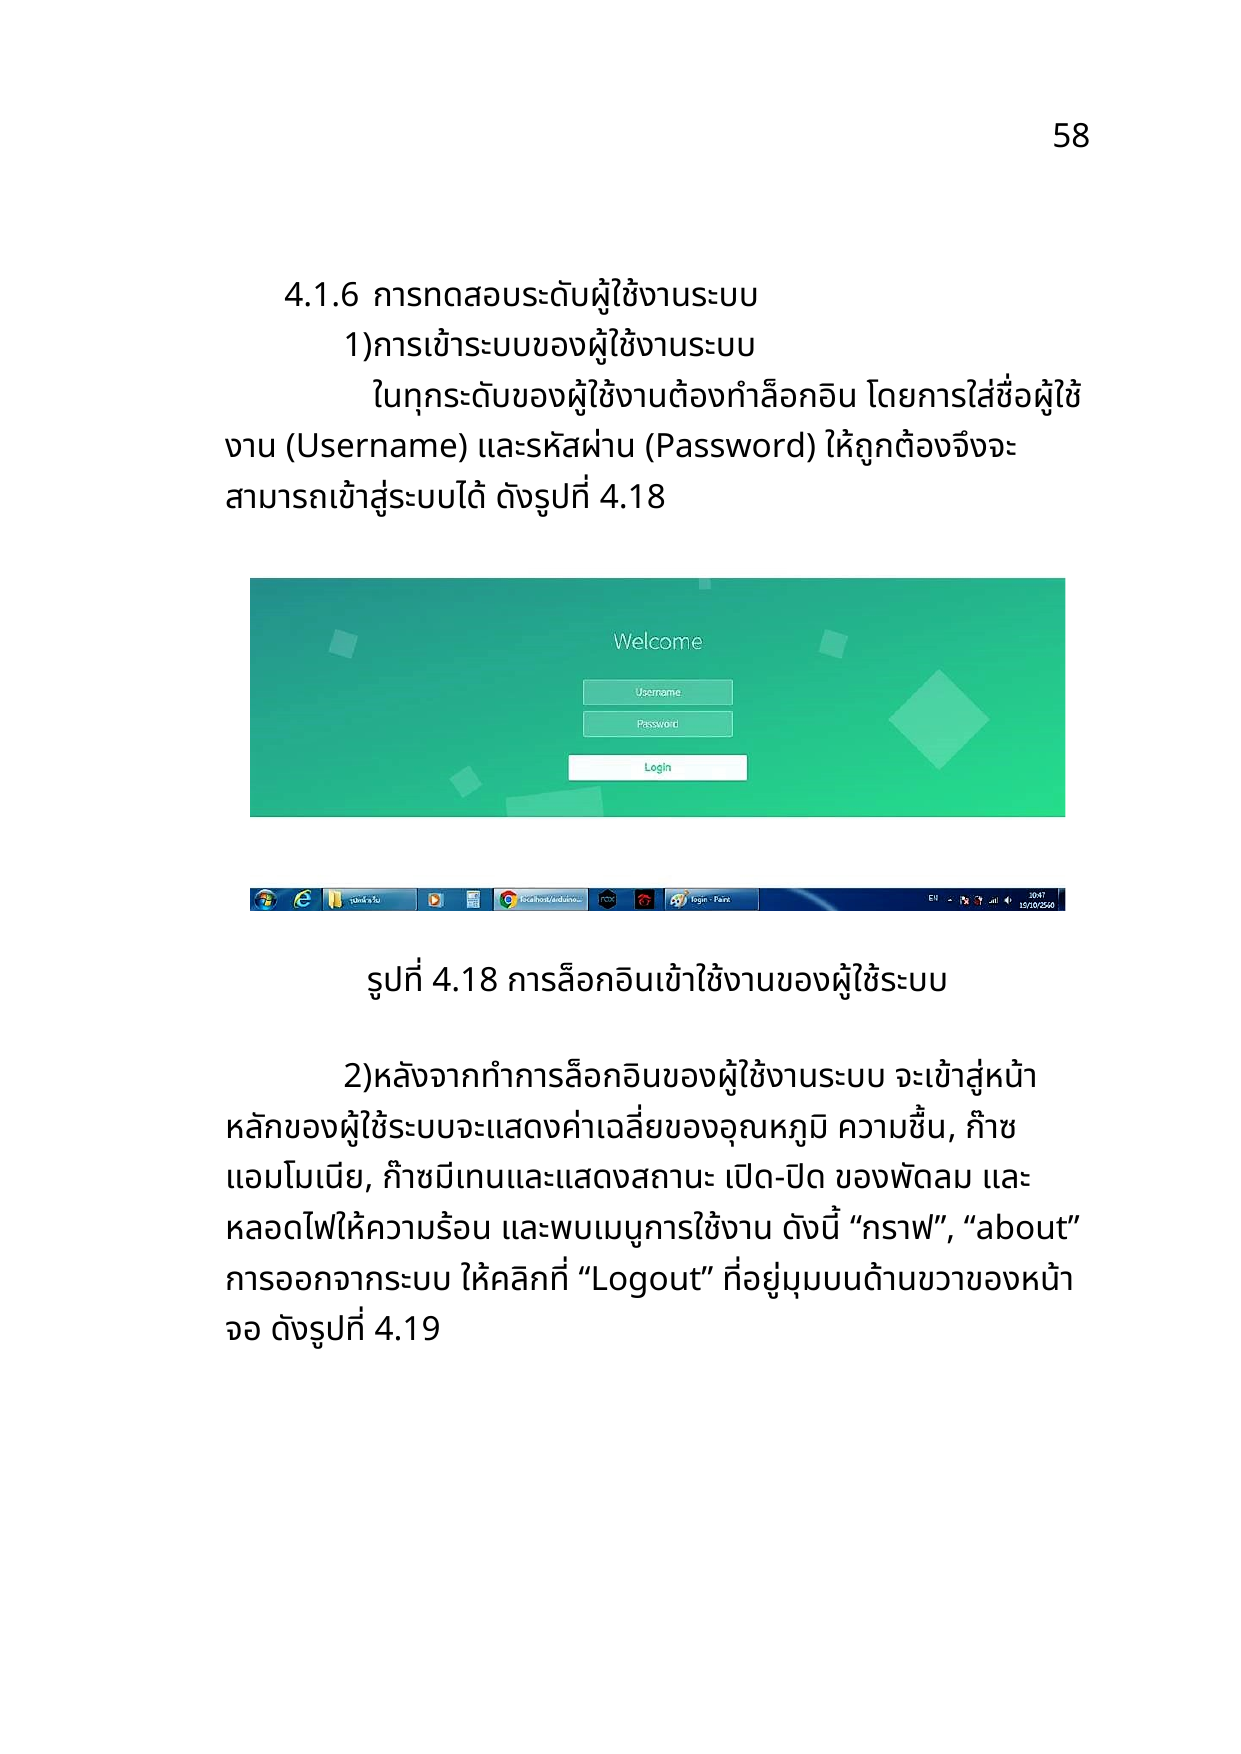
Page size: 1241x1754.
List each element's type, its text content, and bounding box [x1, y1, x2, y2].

text รูปที่ 4.18 การล็อกอินเข้าใช้งานของผู้ใช้ระบบ [225, 956, 1090, 1006]
text 2) หลังจากทำการล็อกอินของผู้ใช้งานระบบ จะเข้าสู่หน้าหลักของผู้ใช้ระบบจะแสดงค่าเฉลี่ยของอุณหภูมิ ความชื้น, ก๊าซแอมโมเนีย, ก๊าซมีเทนและแสดงสถานะ เปิด-ปิด ของพัดลม และหลอดไฟให้ความร้อน และพบเมนูการใช้งาน ดังนี้ “กราฟ”, “about” การออกจากระบบ ให้คลิกที่ “Logout” ที่อยู่มุมบนด้านขวาของหน้าจอ ดังรูปที่ 4.19 [225, 1052, 1090, 1356]
picture [250, 568, 1066, 911]
text 1) การเข้าระบบของผู้ใช้งานระบบ [225, 321, 1090, 372]
text 4.1.6 การทดสอบระดับผู้ใช้งานระบบ [225, 270, 1090, 321]
text ในทุกระดับของผู้ใช้งานต้องทำล็อกอิน โดยการใส่ชื่อผู้ใช้งาน (Username) และรหัสผ่าน (Password) ให้ถูกต้องจึงจะสามารถเข้าสู่ระบบได้ ดังรูปที่ 4.18 [225, 372, 1090, 523]
